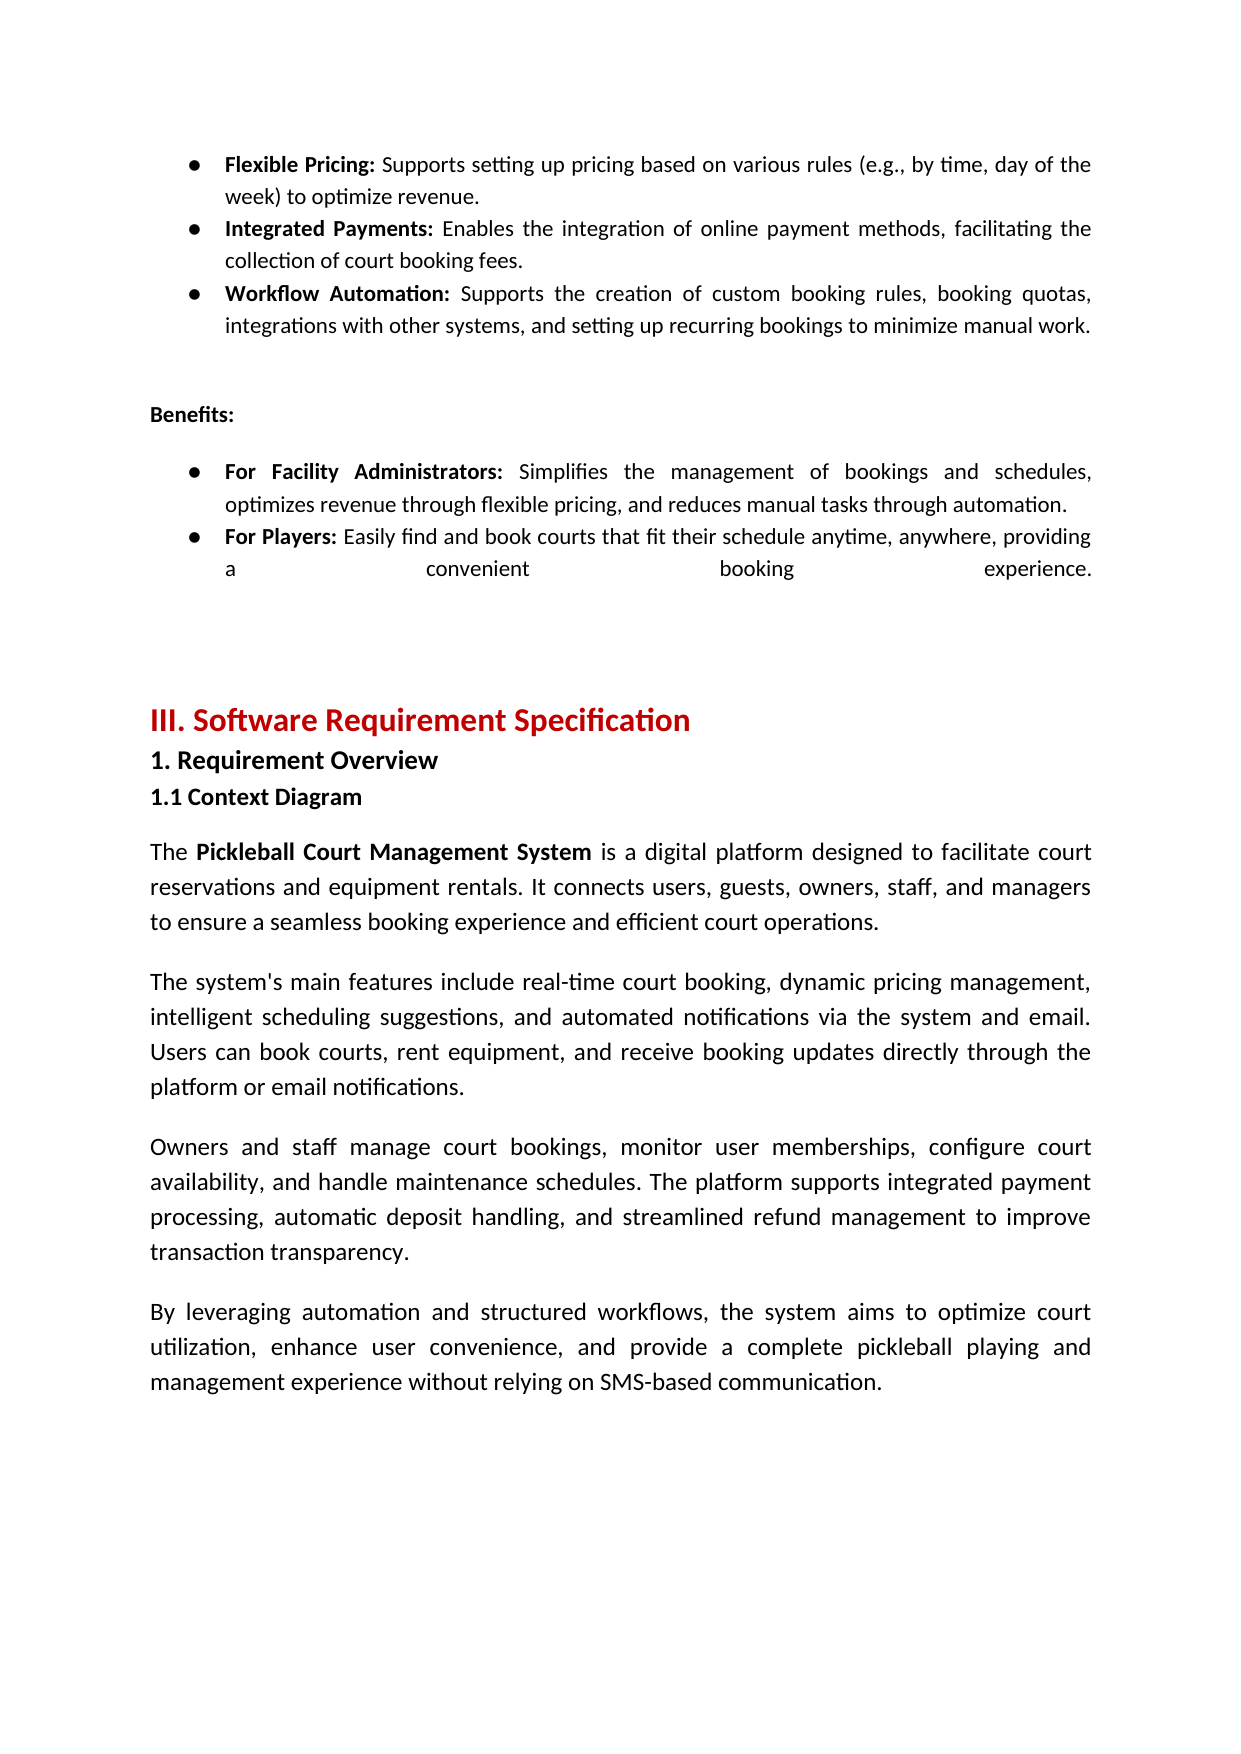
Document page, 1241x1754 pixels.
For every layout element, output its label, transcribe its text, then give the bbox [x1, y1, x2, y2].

text The system's main features include real-time court booking, dynamic pricing management, intelligent scheduling suggestions, and automated notifications via the system and email. Users can book courts, rent equipment, and receive booking updates directly through the platform or email notifications. [150, 966, 1093, 1102]
text Benefits: [150, 400, 1093, 428]
text The Pickleball Court Management System is a digital platform designed to facilitate court reservations and equipment rentals. It connects users, guests, owners, staff, and managers to ensure a seamless booking experience and efficient court operations. [150, 836, 1093, 937]
list Workflow Automation: Supports the creation of custom booking rules, booking quotas, integrations with other systems, and setting up recurring bookings to minimize manual work.​ [187, 279, 1093, 371]
list For Facility Administrators: Simplifies the management of bookings and schedules, optimizes revenue through flexible pricing, and reduces manual tasks through automation.​ [187, 457, 1093, 518]
subtitle 1.1 Context Diagram [150, 781, 1093, 811]
list Flexible Pricing: Supports setting up pricing based on various rules (e.g., by time, day of the week) to optimize revenue.​ [187, 150, 1093, 210]
text By leveraging automation and structured workflows, the system aims to optimize court utilization, enhance user convenience, and provide a complete pickleball playing and management experience without relying on SMS-based communication. [150, 1296, 1093, 1397]
list Integrated Payments: Enables the integration of online payment methods, facilitating the collection of court booking fees.​ [187, 214, 1093, 274]
text Owners and staff manage court bookings, monitor user memberships, configure court availability, and handle maintenance schedules. The platform supports integrated payment processing, automatic deposit handling, and streamlined refund management to improve transaction transparency. [150, 1131, 1093, 1267]
subtitle III. Software Requirement Specification [150, 699, 1093, 739]
list For Players: Easily find and book courts that fit their schedule anytime, anywhere, providing a convenient booking experience.​ [187, 522, 1093, 614]
subtitle 1. Requirement Overview [150, 743, 1093, 777]
